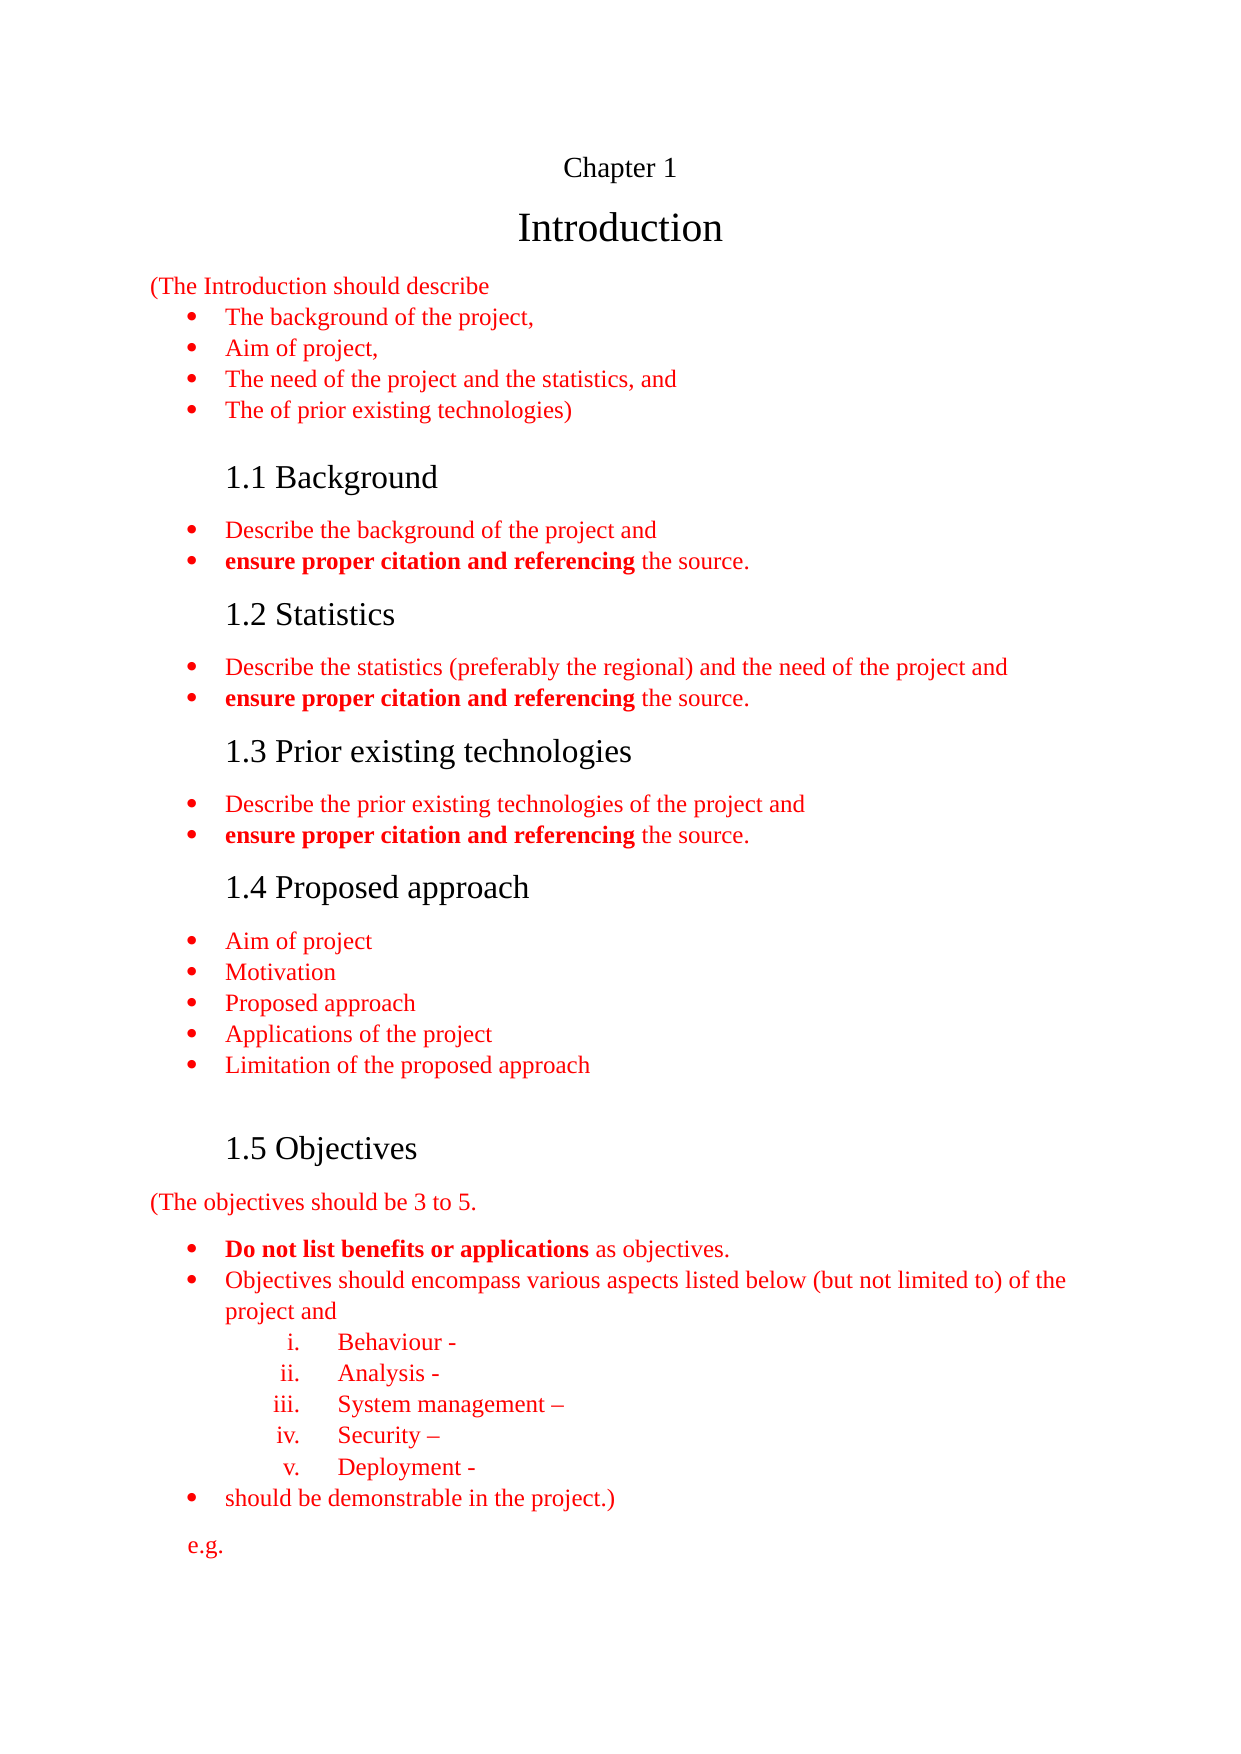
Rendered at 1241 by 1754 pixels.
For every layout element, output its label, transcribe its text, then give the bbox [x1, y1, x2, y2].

text 1.2 Statistics [150, 594, 1090, 632]
list The need of the project and the statistics, and [187, 364, 1090, 393]
list ensure proper citation and referencing the source. [187, 683, 1090, 712]
list Aim of project [187, 926, 1090, 954]
list Objectives should encompass various aspects listed below (but not limited to) of the project and [187, 1265, 1090, 1325]
text (The objectives should be 3 to 5. [150, 1187, 1090, 1215]
list Aim of project, [187, 333, 1090, 362]
list The background of the project, [187, 302, 1090, 331]
list Motivation [187, 957, 1090, 986]
text (The Introduction should describe [150, 271, 1090, 300]
text e.g. [187, 1530, 1090, 1559]
list Describe the prior existing technologies of the project and [187, 789, 1090, 818]
text Introduction [150, 203, 1090, 251]
list Applications of the project [187, 1019, 1090, 1048]
text 1.3 Prior existing technologies [150, 731, 1090, 769]
list Do not list benefits or applications as objectives. [187, 1234, 1090, 1263]
list Limitation of the proposed approach [187, 1050, 1090, 1079]
list should be demonstrable in the project.) [187, 1483, 1090, 1511]
list Describe the background of the project and [187, 515, 1090, 544]
list Security – [300, 1421, 1090, 1449]
list System management – [300, 1389, 1090, 1418]
list The of prior existing technologies) [187, 395, 1090, 424]
text 1.4 Proposed approach [150, 868, 1090, 906]
text 1.1 Background [150, 457, 1090, 496]
list ensure proper citation and referencing the source. [187, 546, 1090, 575]
list Analysis - [300, 1358, 1090, 1387]
list Proposed approach [187, 988, 1090, 1017]
list Describe the statistics (preferably the regional) and the need of the project and [187, 652, 1090, 681]
text Chapter 1 [150, 150, 1090, 183]
text 1.5 Objectives [150, 1129, 1090, 1167]
list Behaviour - [300, 1327, 1090, 1356]
list Deployment - [300, 1452, 1090, 1480]
list ensure proper citation and referencing the source. [187, 820, 1090, 849]
